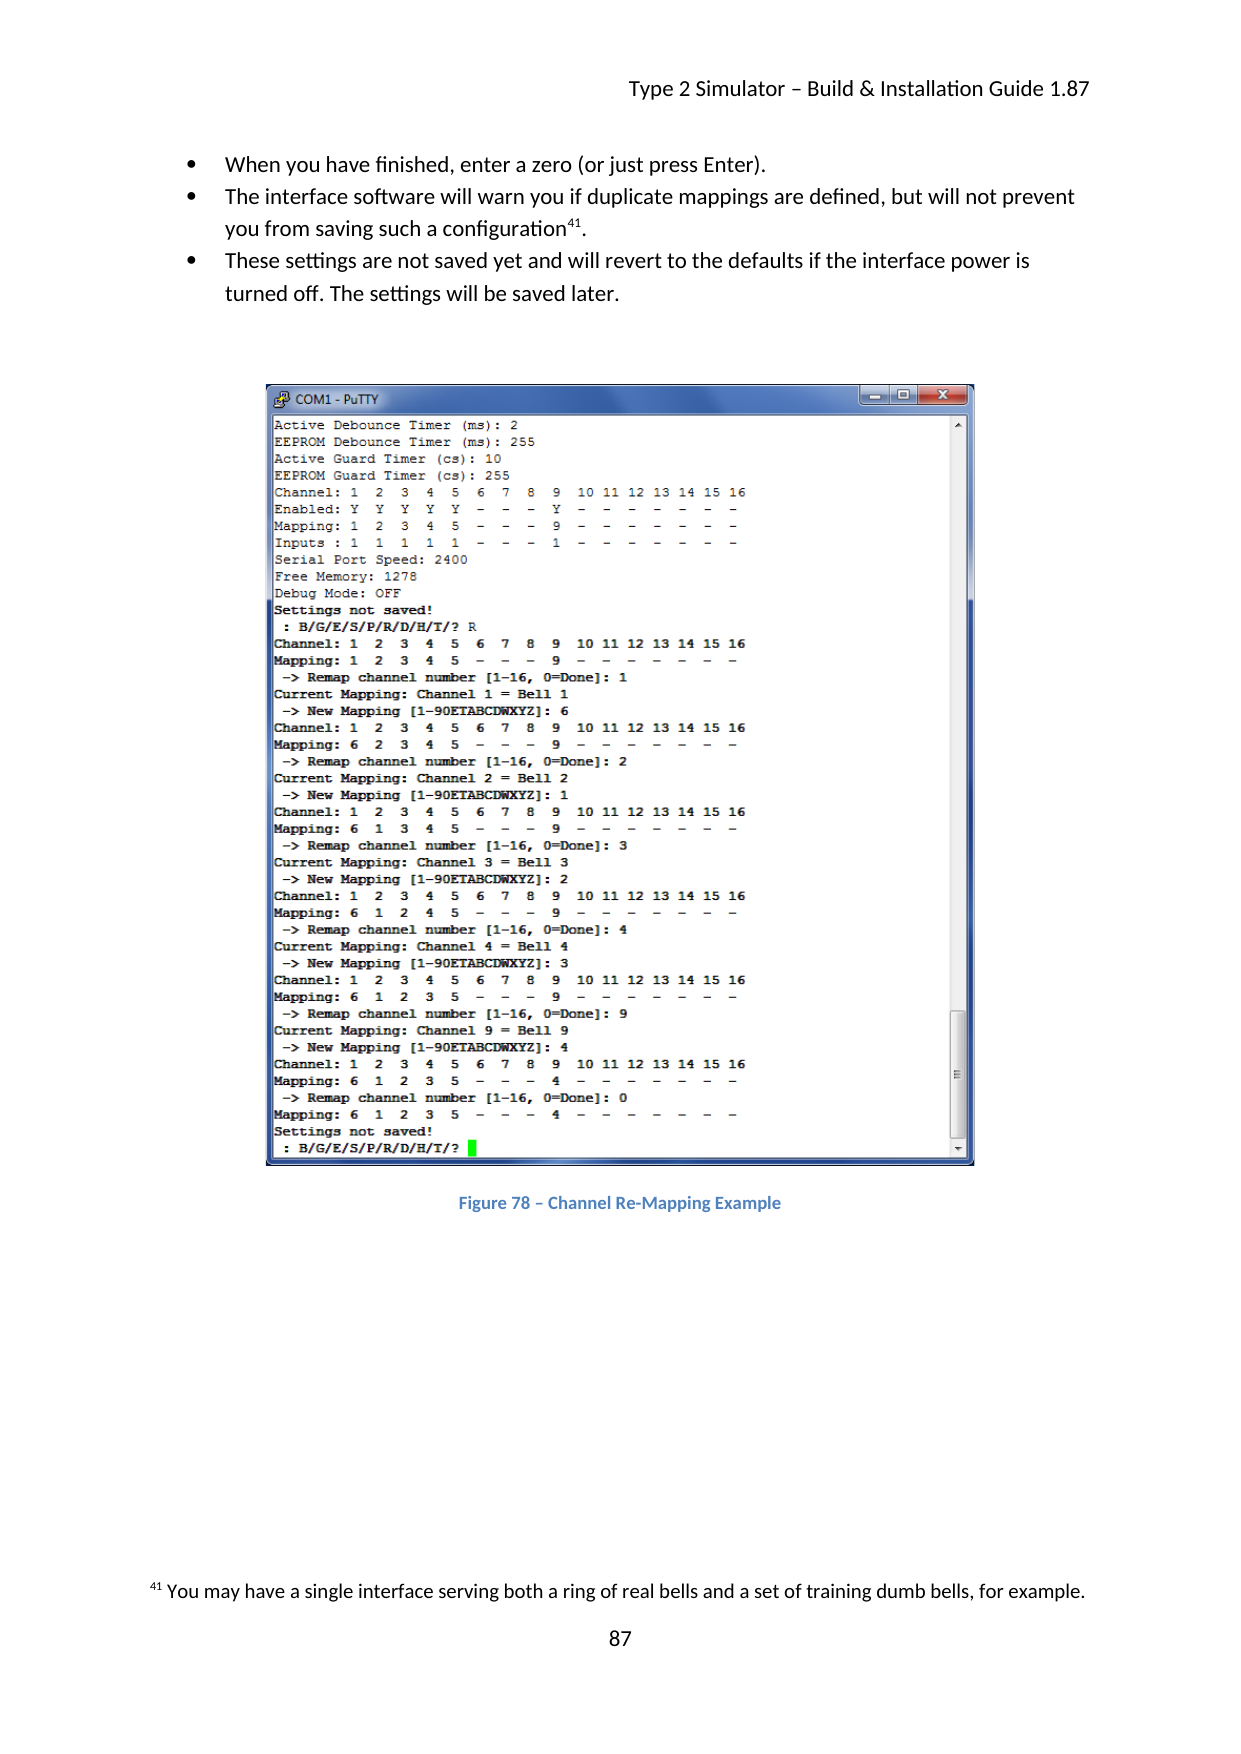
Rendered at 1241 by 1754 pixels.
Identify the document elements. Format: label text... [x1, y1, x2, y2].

list The interface software will warn you if duplicate mappings are defined, but will not prevent you from saving such a configuration. [187, 182, 1090, 242]
list When you have finished, enter a zero (or just press Enter). [187, 150, 1090, 178]
picture [265, 384, 975, 1166]
text Figure 78 – Channel Re-Mapping Example [150, 1191, 1090, 1214]
list These settings are not saved yet and will revert to the defaults if the interface power is turned off. The settings will be saved later. [187, 247, 1090, 307]
